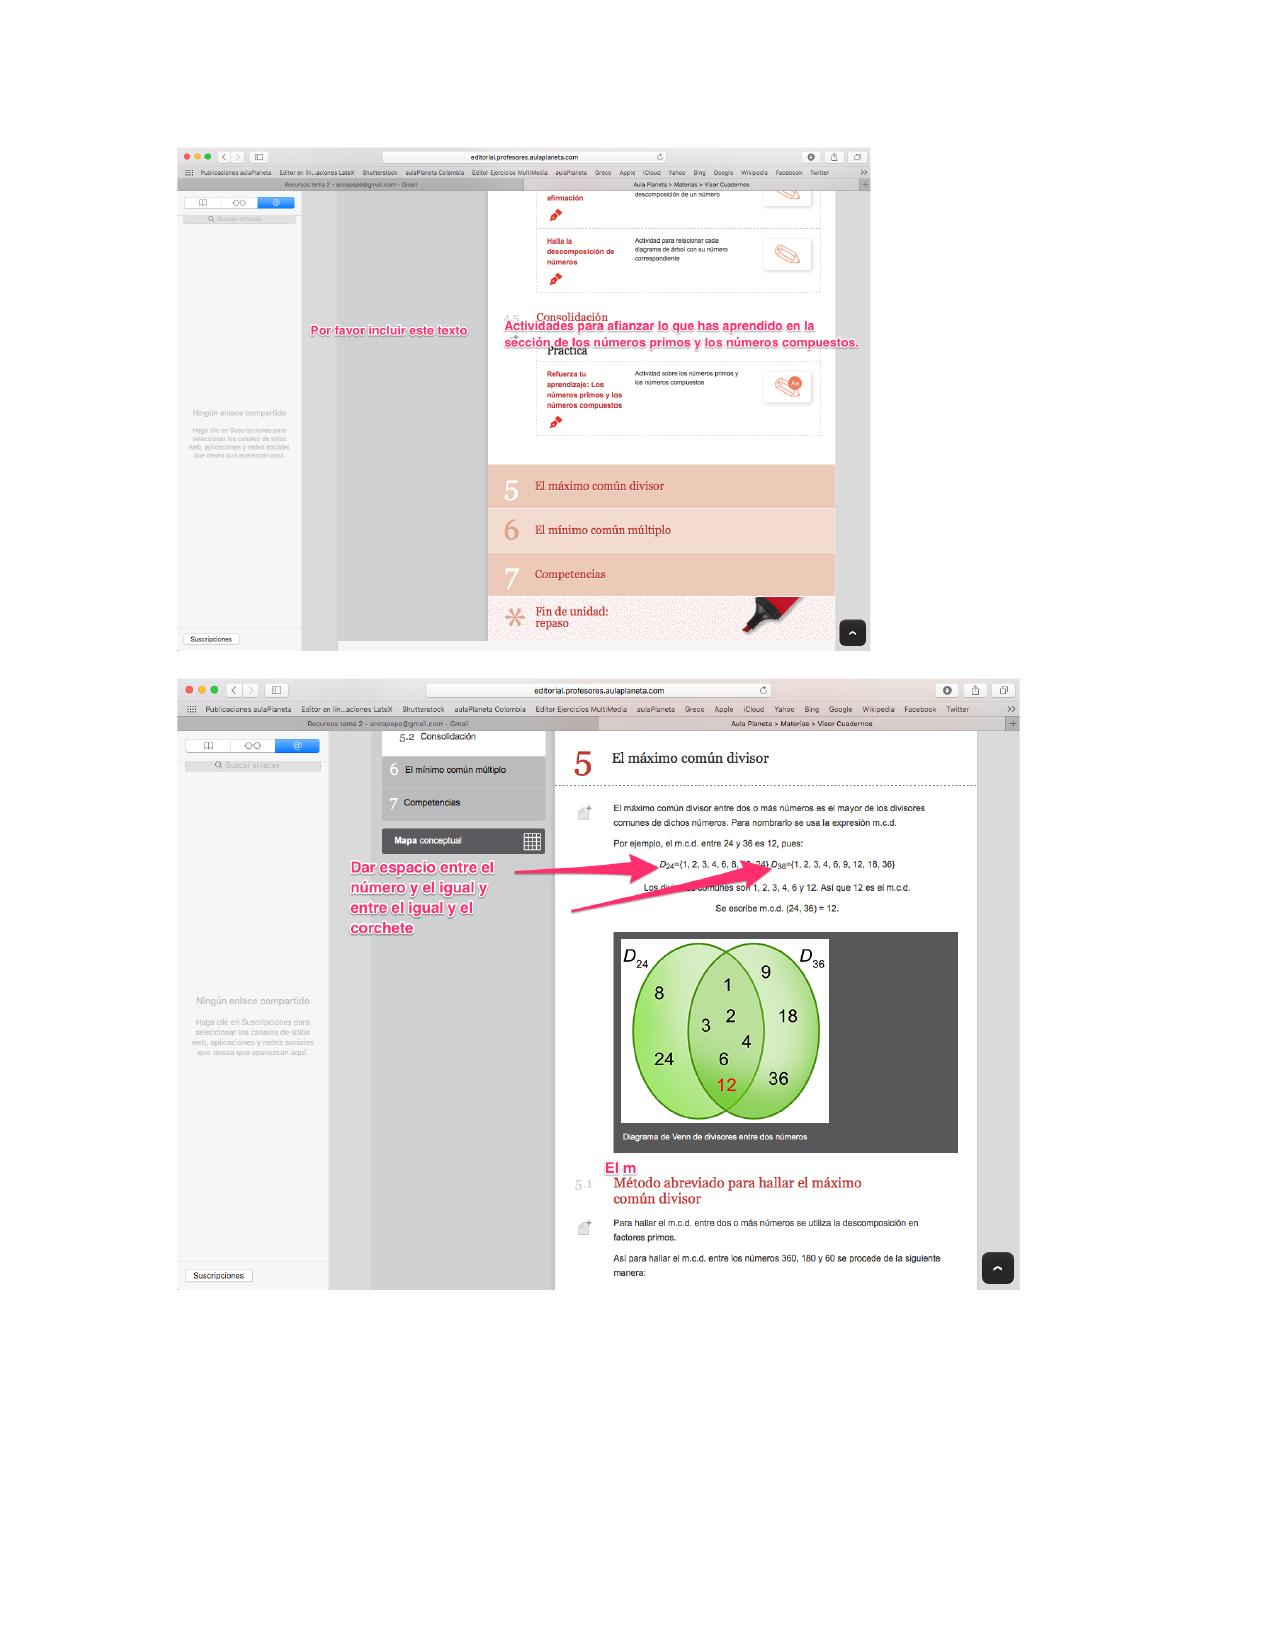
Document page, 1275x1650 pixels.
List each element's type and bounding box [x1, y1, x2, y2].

picture [177, 678, 1020, 1290]
picture [177, 147, 871, 651]
